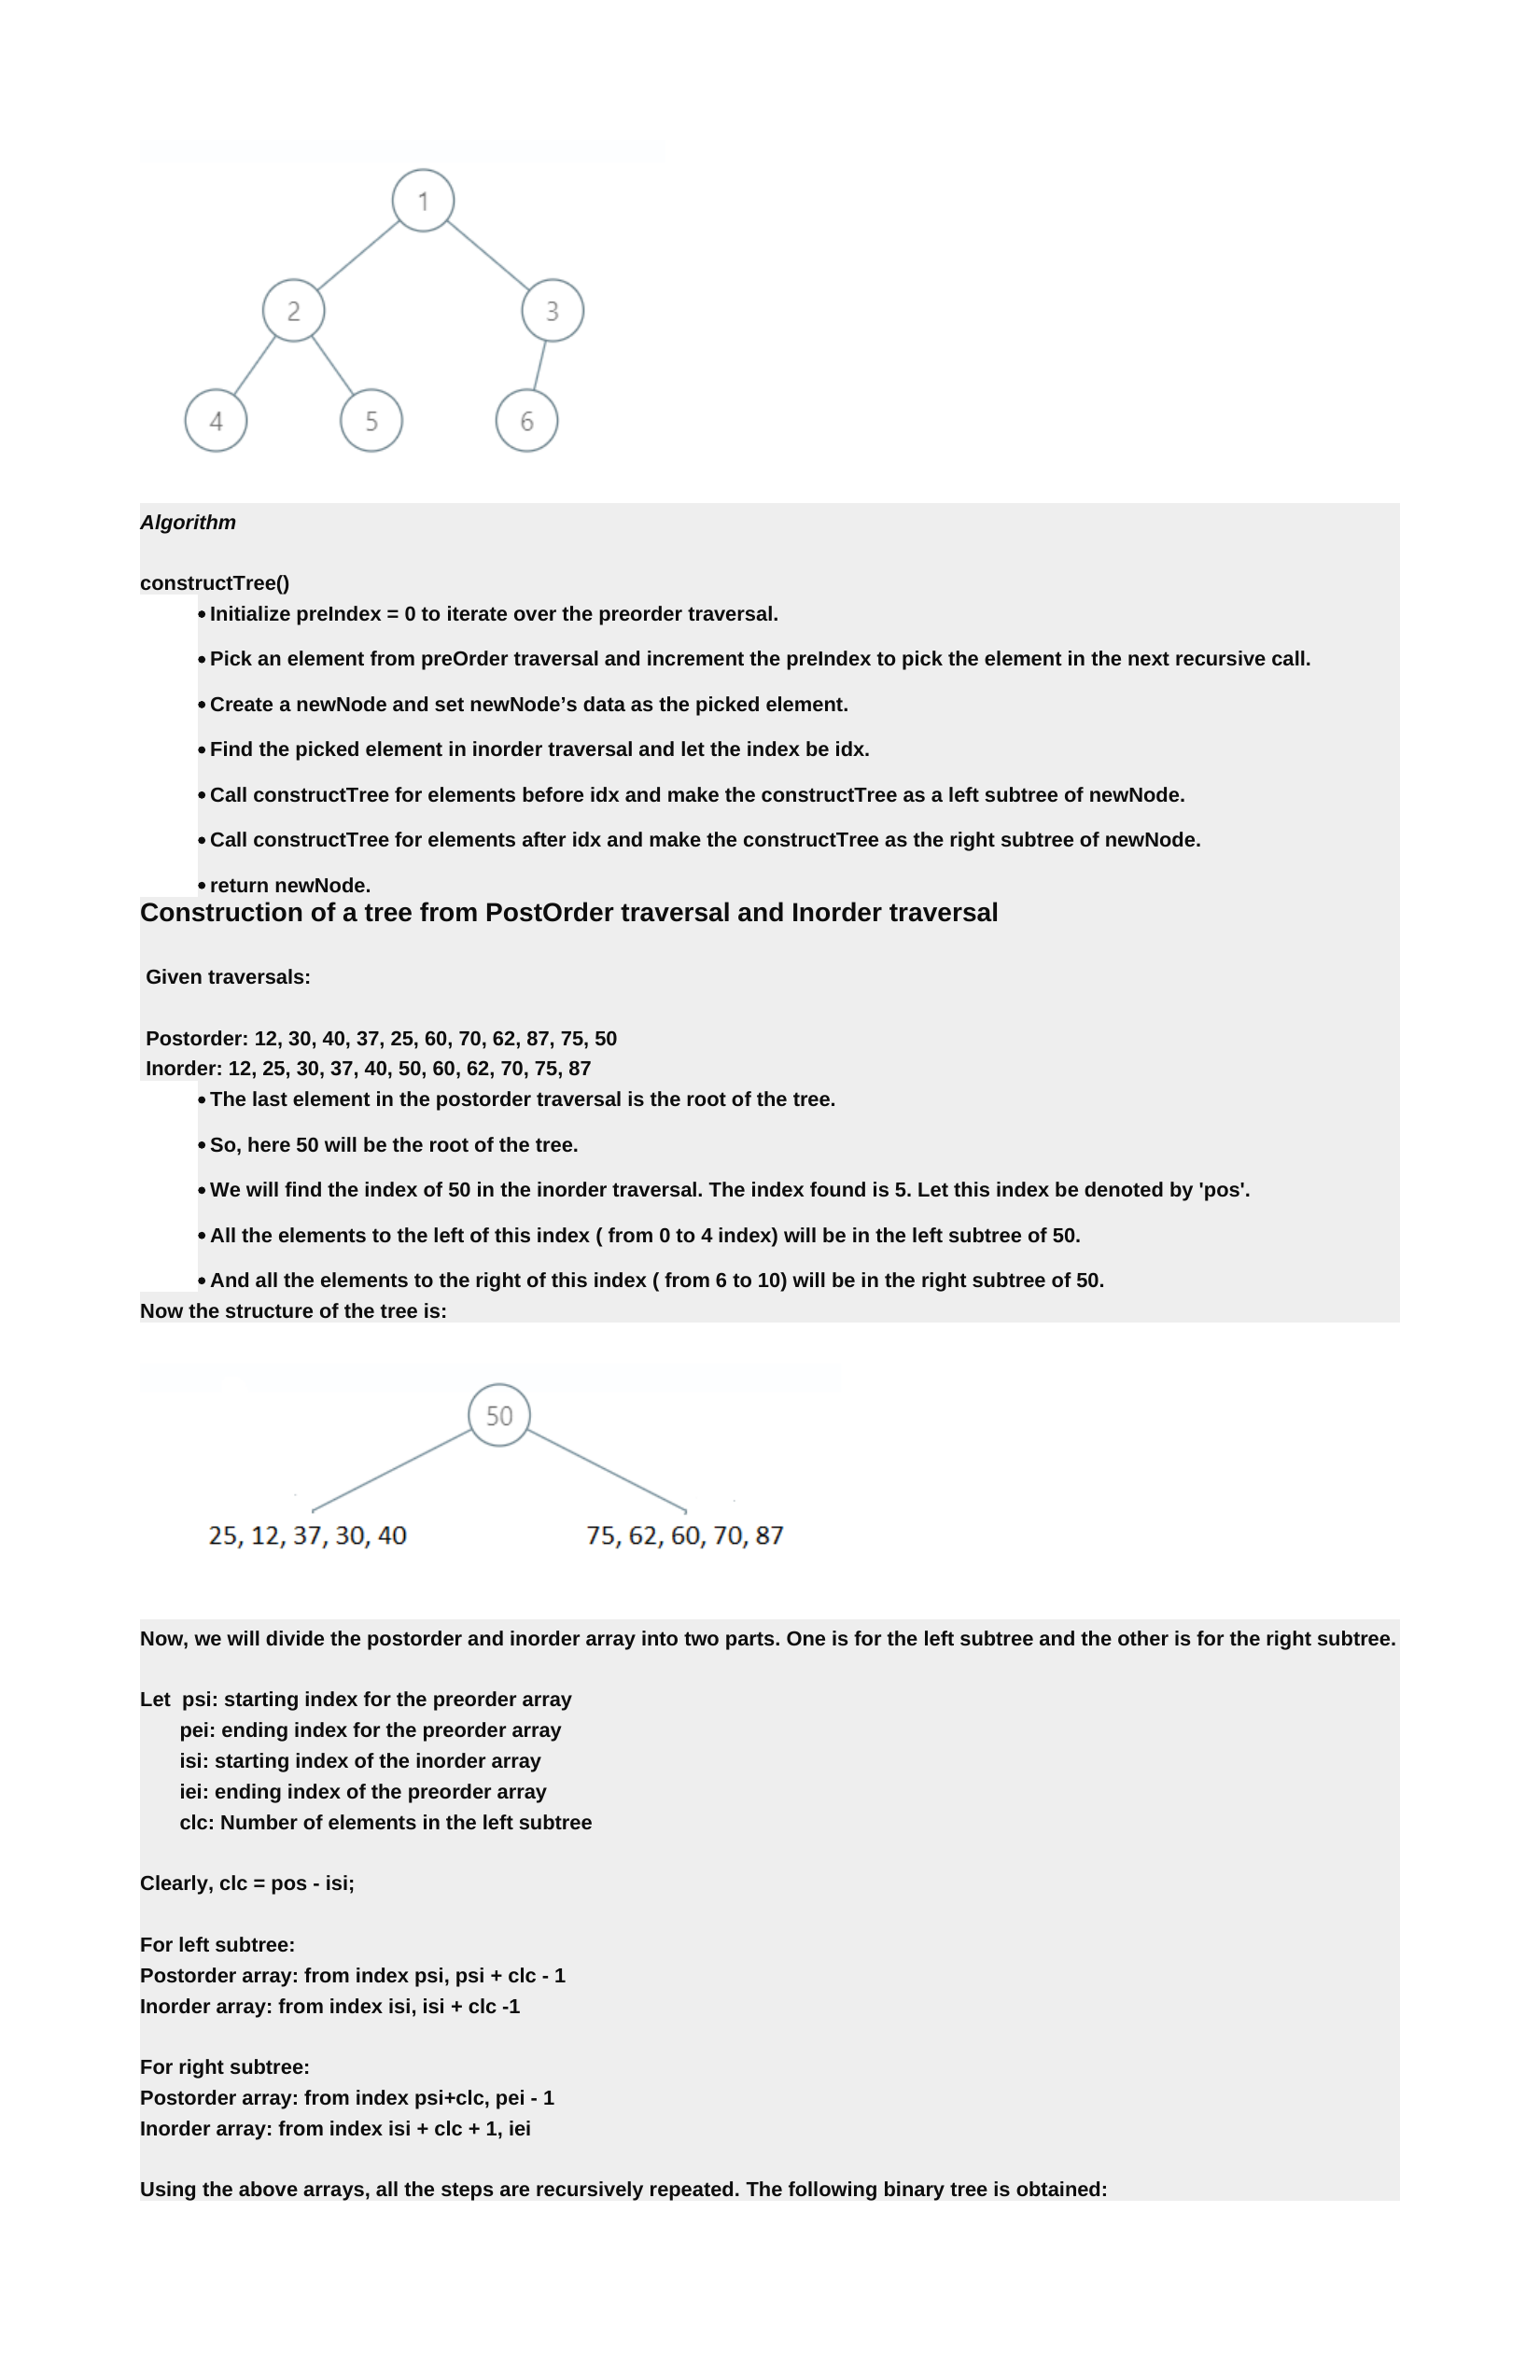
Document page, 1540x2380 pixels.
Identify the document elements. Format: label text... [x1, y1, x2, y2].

text Let psi: starting index for the preorder array [140, 1681, 1400, 1711]
text iei: ending index of the preorder array [140, 1772, 1400, 1803]
list Call constructTree for elements before idx and make the constructTree as a left subtree of newNode. [198, 776, 1400, 806]
text For left subtree: [140, 1925, 1400, 1956]
picture [140, 140, 666, 488]
text constructTree() [140, 564, 1400, 595]
list Create a newNode and set newNode’s data as the picked element. [198, 685, 1400, 716]
list Initialize preIndex = 0 to iterate over the preorder traversal. [198, 595, 1400, 625]
list So, here 50 will be the root of the tree. [198, 1126, 1400, 1156]
list All the elements to the left of this index ( from 0 to 4 index) will be in the left subtree of 50. [198, 1216, 1400, 1247]
text Postorder array: from index psi+clc, pei - 1 [140, 2079, 1400, 2109]
subtitle Algorithm [140, 503, 1400, 534]
text Postorder: 12, 30, 40, 37, 25, 60, 70, 62, 87, 75, 50 [140, 1019, 1400, 1050]
text isi: starting index of the inorder array [140, 1742, 1400, 1772]
text Clearly, clc = pos - isi; [140, 1865, 1400, 1895]
list Pick an element from preOrder traversal and increment the preIndex to pick the element in the next recursive call. [198, 640, 1400, 670]
text Using the above arrays, all the steps are recursively repeated. The following binary tree is obtained: [140, 2171, 1400, 2201]
text Now, we will divide the postorder and inorder array into two parts. One is for the left subtree and the other is for the right subtree. [140, 1619, 1400, 1650]
list Find the picked element in inorder traversal and let the index be idx. [198, 731, 1400, 761]
subtitle Construction of a tree from PostOrder traversal and Inorder traversal [140, 897, 1400, 927]
text Inorder: 12, 25, 30, 37, 40, 50, 60, 62, 70, 75, 87 [140, 1050, 1400, 1081]
list Call constructTree for elements after idx and make the constructTree as the right subtree of newNode. [198, 820, 1400, 851]
list The last element in the postorder traversal is the root of the tree. [198, 1081, 1400, 1111]
list And all the elements to the right of this index ( from 6 to 10) will be in the right subtree of 50. [198, 1261, 1400, 1292]
picture [140, 1323, 842, 1604]
text clc: Number of elements in the left subtree [140, 1803, 1400, 1834]
text Now the structure of the tree is: [140, 1292, 1400, 1323]
text pei: ending index for the preorder array [140, 1711, 1400, 1742]
text For right subtree: [140, 2048, 1400, 2079]
list We will find the index of 50 in the inorder traversal. The index found is 5. Let this index be denoted by 'pos'. [198, 1170, 1400, 1201]
text Given traversals: [140, 958, 1400, 988]
list return newNode. [198, 866, 1400, 897]
text Postorder array: from index psi, psi + clc - 1 [140, 1956, 1400, 1987]
text Inorder array: from index isi, isi + clc -1 [140, 1987, 1400, 2018]
text Inorder array: from index isi + clc + 1, iei [140, 2109, 1400, 2140]
